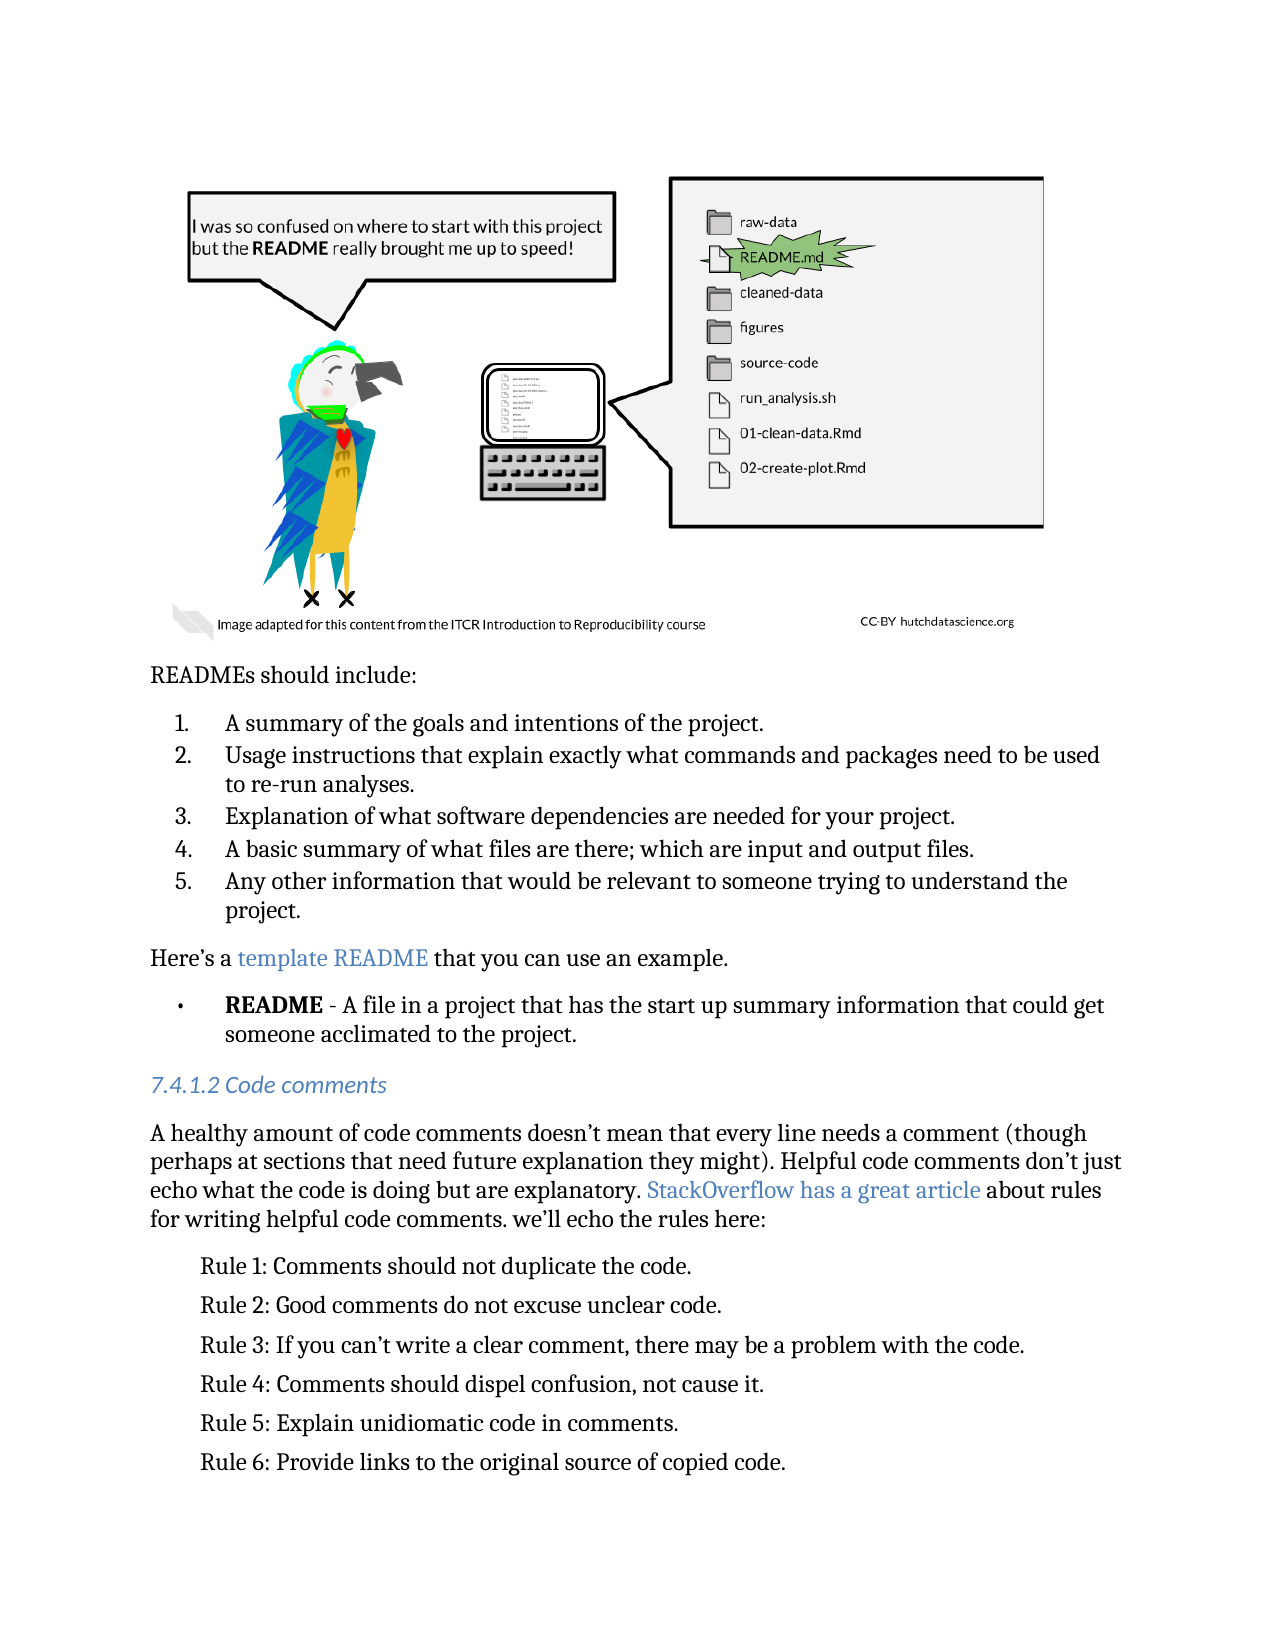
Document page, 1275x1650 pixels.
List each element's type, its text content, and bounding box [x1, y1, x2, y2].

text Rule 3: If you can’t write a clear comment, there may be a problem with the code. [200, 1331, 1075, 1359]
text A healthy amount of code comments doesn’t mean that every line needs a comment (though perhaps at sections that need future explanation they might). Helpful code comments don’t just echo what the code is doing but are explanatory. StackOverflow has a great article about rules for writing helpful code comments. we’ll echo the rules here: [150, 1118, 1125, 1233]
text Rule 1: Comments should not duplicate the code. [200, 1252, 1075, 1281]
text Here’s a template README that you can use an example. [150, 943, 1125, 972]
text READMEs should include: [150, 661, 1125, 690]
list A summary of the goals and intentions of the project. [175, 708, 1125, 737]
list Usage instructions that explain exactly what commands and packages need to be used to re-run analyses. [175, 741, 1125, 798]
text Rule 6: Provide links to the original source of copied code. [200, 1448, 1075, 1477]
list A basic summary of what files are there; which are input and output files. [175, 835, 1125, 863]
text Rule 4: Comments should dispel confusion, not cause it. [200, 1370, 1075, 1398]
text Rule 2: Good comments do not excuse unclear code. [200, 1291, 1075, 1320]
list Explanation of what software dependencies are needed for your project. [175, 802, 1125, 831]
list Any other information that would be relevant to someone trying to understand the project. [175, 867, 1125, 925]
subtitle 7.4.1.2 Code comments [150, 1069, 1125, 1100]
text Rule 5: Explain unidiomatic code in comments. [200, 1409, 1075, 1438]
picture [168, 150, 1044, 643]
list README - A file in a project that has the start up summary information that could get someone acclimated to the project. [175, 991, 1125, 1048]
